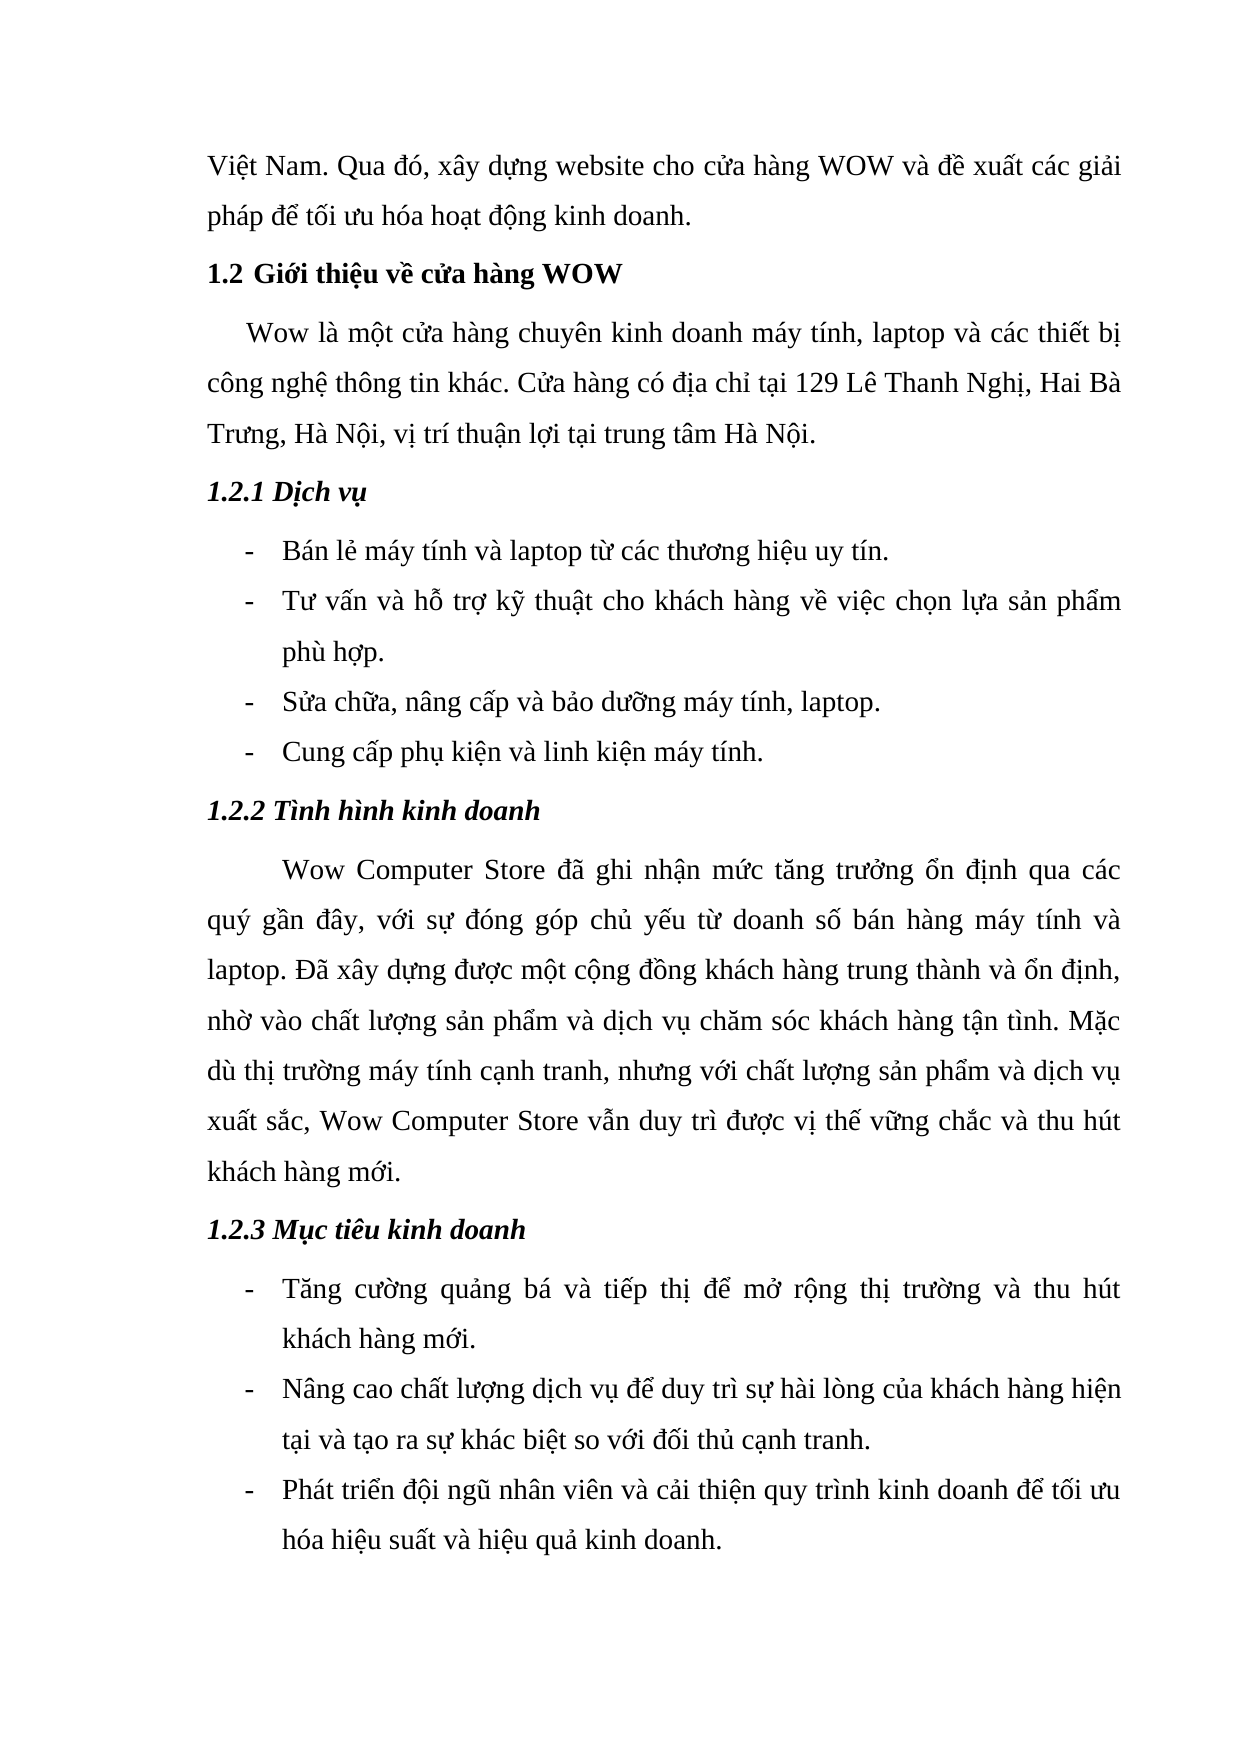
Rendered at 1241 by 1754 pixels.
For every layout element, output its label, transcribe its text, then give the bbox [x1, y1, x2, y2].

subtitle 1.2.2 Tình hình kinh doanh [207, 793, 1122, 827]
list Phát triển đội ngũ nhân viên và cải thiện quy trình kinh doanh để tối ưu hóa hiệu suất và hiệu quả kinh doanh. [244, 1472, 1122, 1556]
text Wow Computer Store đã ghi nhận mức tăng trưởng ổn định qua các quý gần đây, với sự đóng góp chủ yếu từ doanh số bán hàng máy tính và laptop. Đã xây dựng được một cộng đồng khách hàng trung thành và ổn định, nhờ vào chất lượng sản phẩm và dịch vụ chăm sóc khách hàng tận tình. Mặc dù thị trường máy tính cạnh tranh, nhưng với chất lượng sản phẩm và dịch vụ xuất sắc, Wow Computer Store vẫn duy trì được vị thế vững chắc và thu hút khách hàng mới. [207, 852, 1122, 1187]
subtitle 1.2.3 Mục tiêu kinh doanh [207, 1212, 1122, 1246]
list Cung cấp phụ kiện và linh kiện máy tính. [244, 734, 1122, 768]
list Bán lẻ máy tính và laptop từ các thương hiệu uy tín. [244, 533, 1122, 567]
list Tư vấn và hỗ trợ kỹ thuật cho khách hàng về việc chọn lựa sản phẩm phù hợp. [244, 583, 1122, 667]
list Nâng cao chất lượng dịch vụ để duy trì sự hài lòng của khách hàng hiện tại và tạo ra sự khác biệt so với đối thủ cạnh tranh. [244, 1372, 1122, 1455]
subtitle 1.2.1 Dịch vụ [207, 474, 1122, 508]
list Sửa chữa, nâng cấp và bảo dưỡng máy tính, laptop. [244, 684, 1122, 718]
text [207, 148, 1122, 232]
list Tăng cường quảng bá và tiếp thị để mở rộng thị trường và thu hút khách hàng mới. [244, 1271, 1122, 1355]
text Wow là một cửa hàng chuyên kinh doanh máy tính, laptop và các thiết bị công nghệ thông tin khác. Cửa hàng có địa chỉ tại 129 Lê Thanh Nghị, Hai Bà Trưng, Hà Nội, vị trí thuận lợi tại trung tâm Hà Nội. [207, 315, 1122, 449]
subtitle Giới thiệu về cửa hàng WOW [207, 257, 1122, 290]
